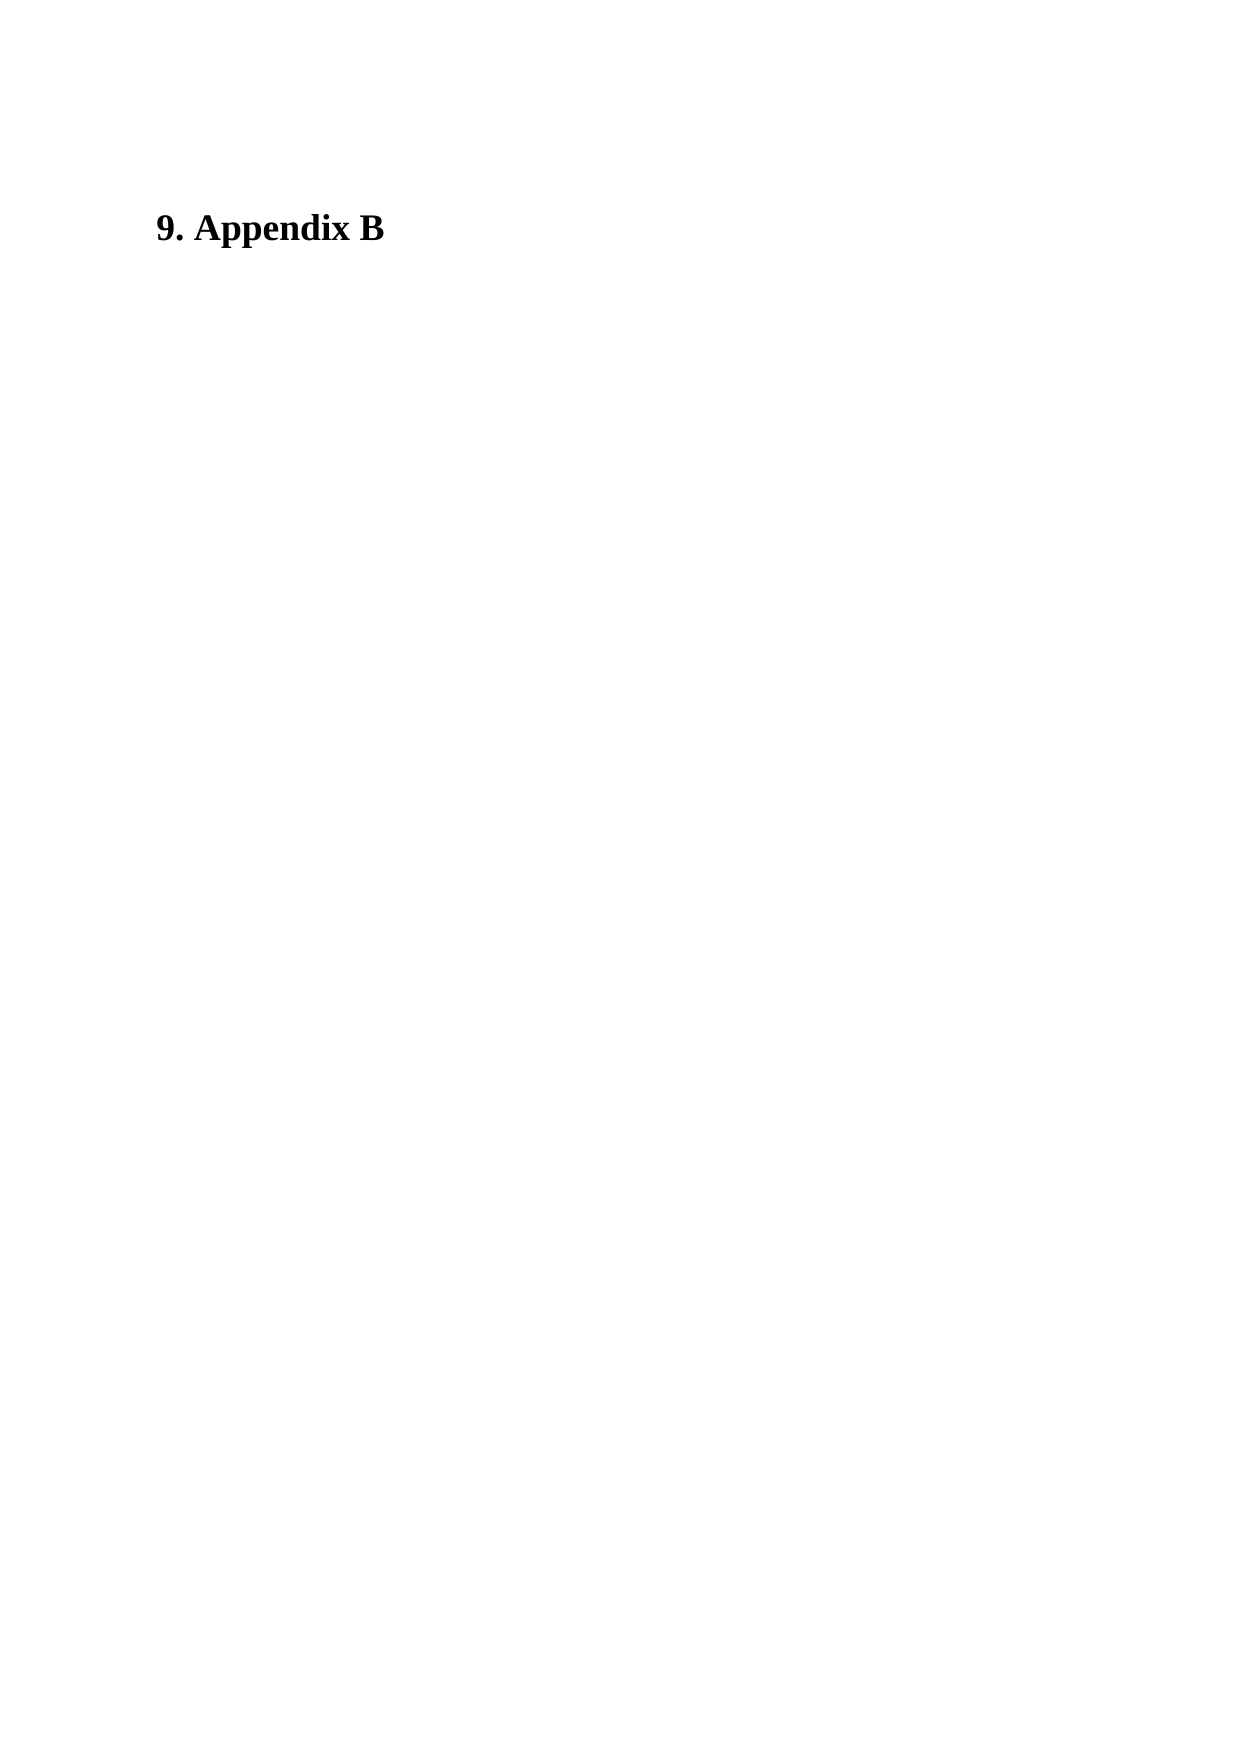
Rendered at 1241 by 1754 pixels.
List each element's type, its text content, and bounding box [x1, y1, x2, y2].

text 9. Appendix B [150, 205, 1090, 248]
